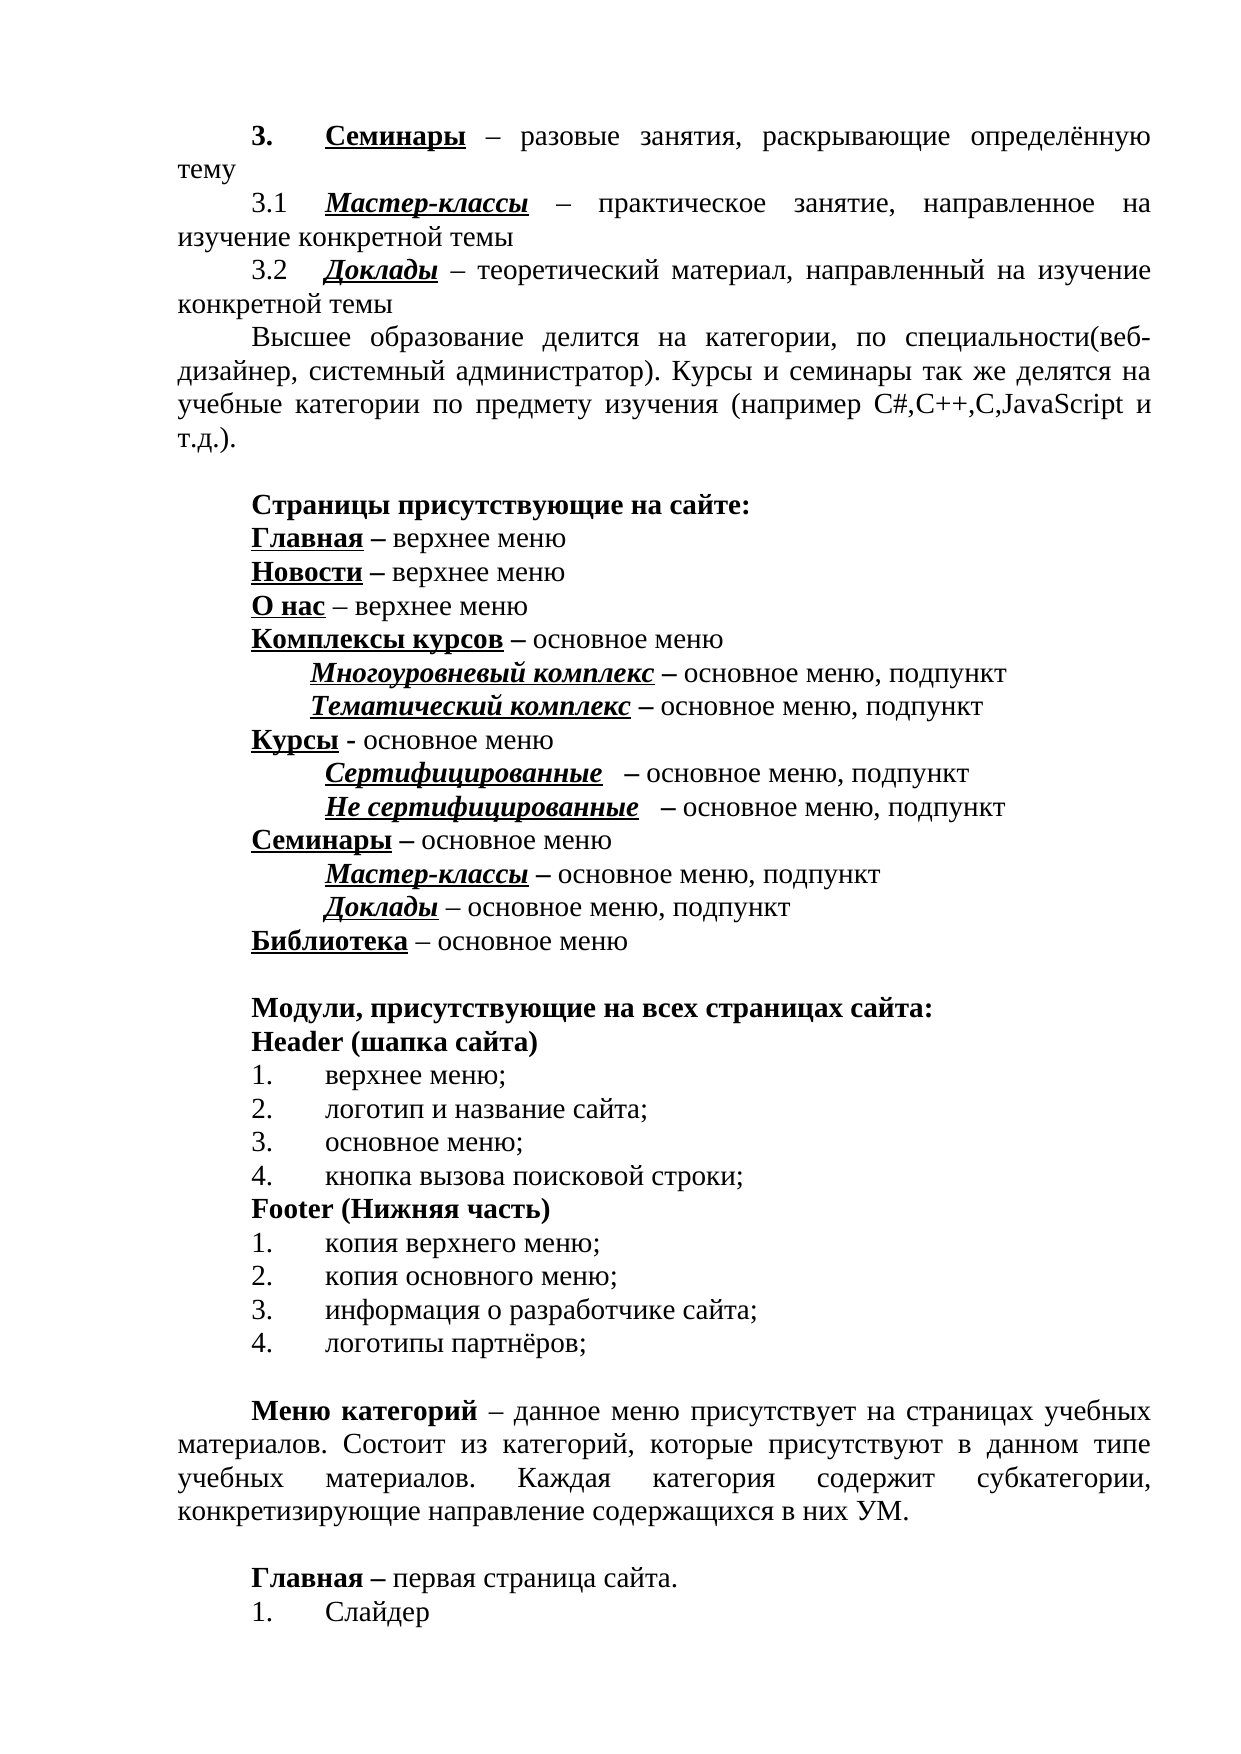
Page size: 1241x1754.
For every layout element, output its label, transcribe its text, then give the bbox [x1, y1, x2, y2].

list копия верхнего меню; [177, 1225, 1152, 1258]
text Новости – верхнее меню [251, 554, 1152, 588]
text Семинары – основное меню [251, 822, 1152, 856]
list Слайдер [177, 1594, 1152, 1627]
list логотип и название сайта; [177, 1091, 1152, 1124]
text О нас – верхнее меню [251, 588, 1152, 621]
text Курсы - основное меню [251, 722, 1152, 755]
text Сертифицированные – основное меню, подпункт [251, 755, 1152, 789]
text Библиотека – основное меню [251, 923, 1152, 957]
list информация о разработчике сайта; [177, 1292, 1152, 1326]
text Мастер-классы – основное меню, подпункт [251, 856, 1152, 889]
text Footer (Нижняя часть) [177, 1191, 1152, 1225]
list основное меню; [177, 1124, 1152, 1158]
text Главная – первая страница сайта. [177, 1560, 1152, 1594]
text Страницы присутствующие на сайте: [177, 487, 1152, 521]
list Семинары – разовые занятия, раскрывающие определённую тему [177, 118, 1152, 185]
text Модули, присутствующие на всех страницах сайта: [177, 990, 1152, 1024]
list логотипы партнёров; [177, 1326, 1152, 1359]
text Header (шапка сайта) [177, 1024, 1152, 1057]
text Не сертифицированные – основное меню, подпункт [251, 789, 1152, 822]
text Главная – верхнее меню [251, 521, 1152, 554]
list верхнее меню; [177, 1057, 1152, 1091]
text Многоуровневый комплекс – основное меню, подпункт [310, 655, 1152, 688]
text Комплексы курсов – основное меню [251, 621, 1152, 655]
text Доклады – основное меню, подпункт [251, 889, 1152, 923]
list Мастер-классы – практическое занятие, направленное на изучение конкретной темы [177, 185, 1152, 252]
text Тематический комплекс – основное меню, подпункт [310, 688, 1152, 722]
text Высшее образование делится на категории, по специальности(веб-дизайнер, системный администратор). Курсы и семинары так же делятся на учебные категории по предмету изучения (например С#,C++,C,JavaScript и т.д.). [177, 319, 1152, 453]
list Доклады – теоретический материал, направленный на изучение конкретной темы [177, 252, 1152, 319]
list кнопка вызова поисковой строки; [177, 1158, 1152, 1191]
text Меню категорий – данное меню присутствует на страницах учебных материалов. Состоит из категорий, которые присутствуют в данном типе учебных материалов. Каждая категория содержит субкатегории, конкретизирующие направление содержащихся в них УМ. [177, 1393, 1152, 1527]
list копия основного меню; [177, 1258, 1152, 1292]
